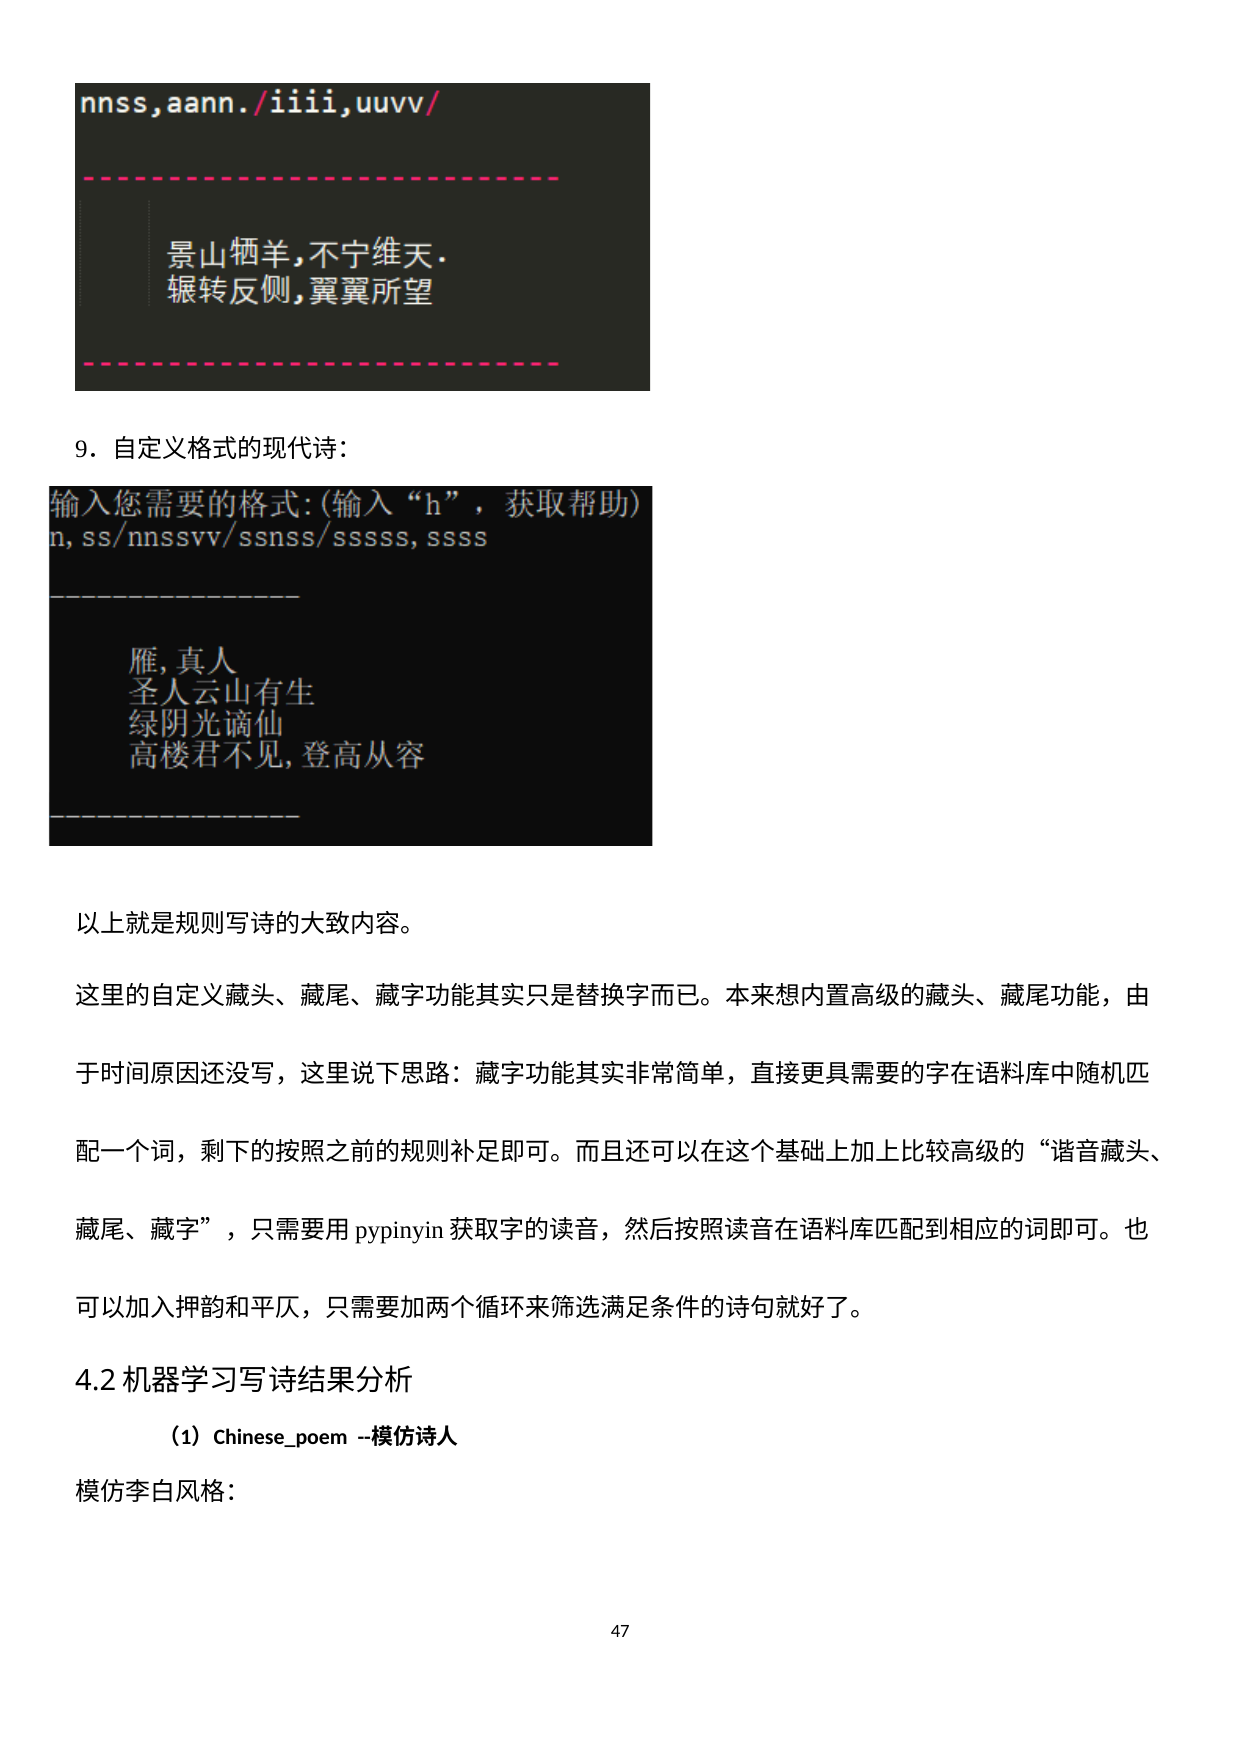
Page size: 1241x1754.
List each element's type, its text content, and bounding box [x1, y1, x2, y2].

picture [48, 486, 653, 846]
subtitle 4.2机器学习写诗结果分析 [75, 1345, 1165, 1410]
picture [75, 83, 650, 391]
text 9．自定义格式的现代诗： [75, 414, 1165, 479]
text 模仿李白风格： [75, 1457, 1165, 1522]
text 这里的自定义藏头、藏尾、藏字功能其实只是替换字而已。本来想内置高级的藏头、藏尾功能，由于时间原因还没写，这里说下思路：藏字功能其实非常简单，直接更具需要的字在语料库中随机匹配一个词，剩下的按照之前的规则补足即可。而且还可以在这个基础上加上比较高级的“谐音藏头、藏尾、藏字”，只需要用pypinyin获取字的读音，然后按照读音在语料库匹配到相应的词即可。也可以加入押韵和平仄，只需要加两个循环来筛选满足条件的诗句就好了。 [75, 961, 1165, 1338]
subtitle （1）Chinese_poem --模仿诗人 [158, 1418, 1165, 1451]
